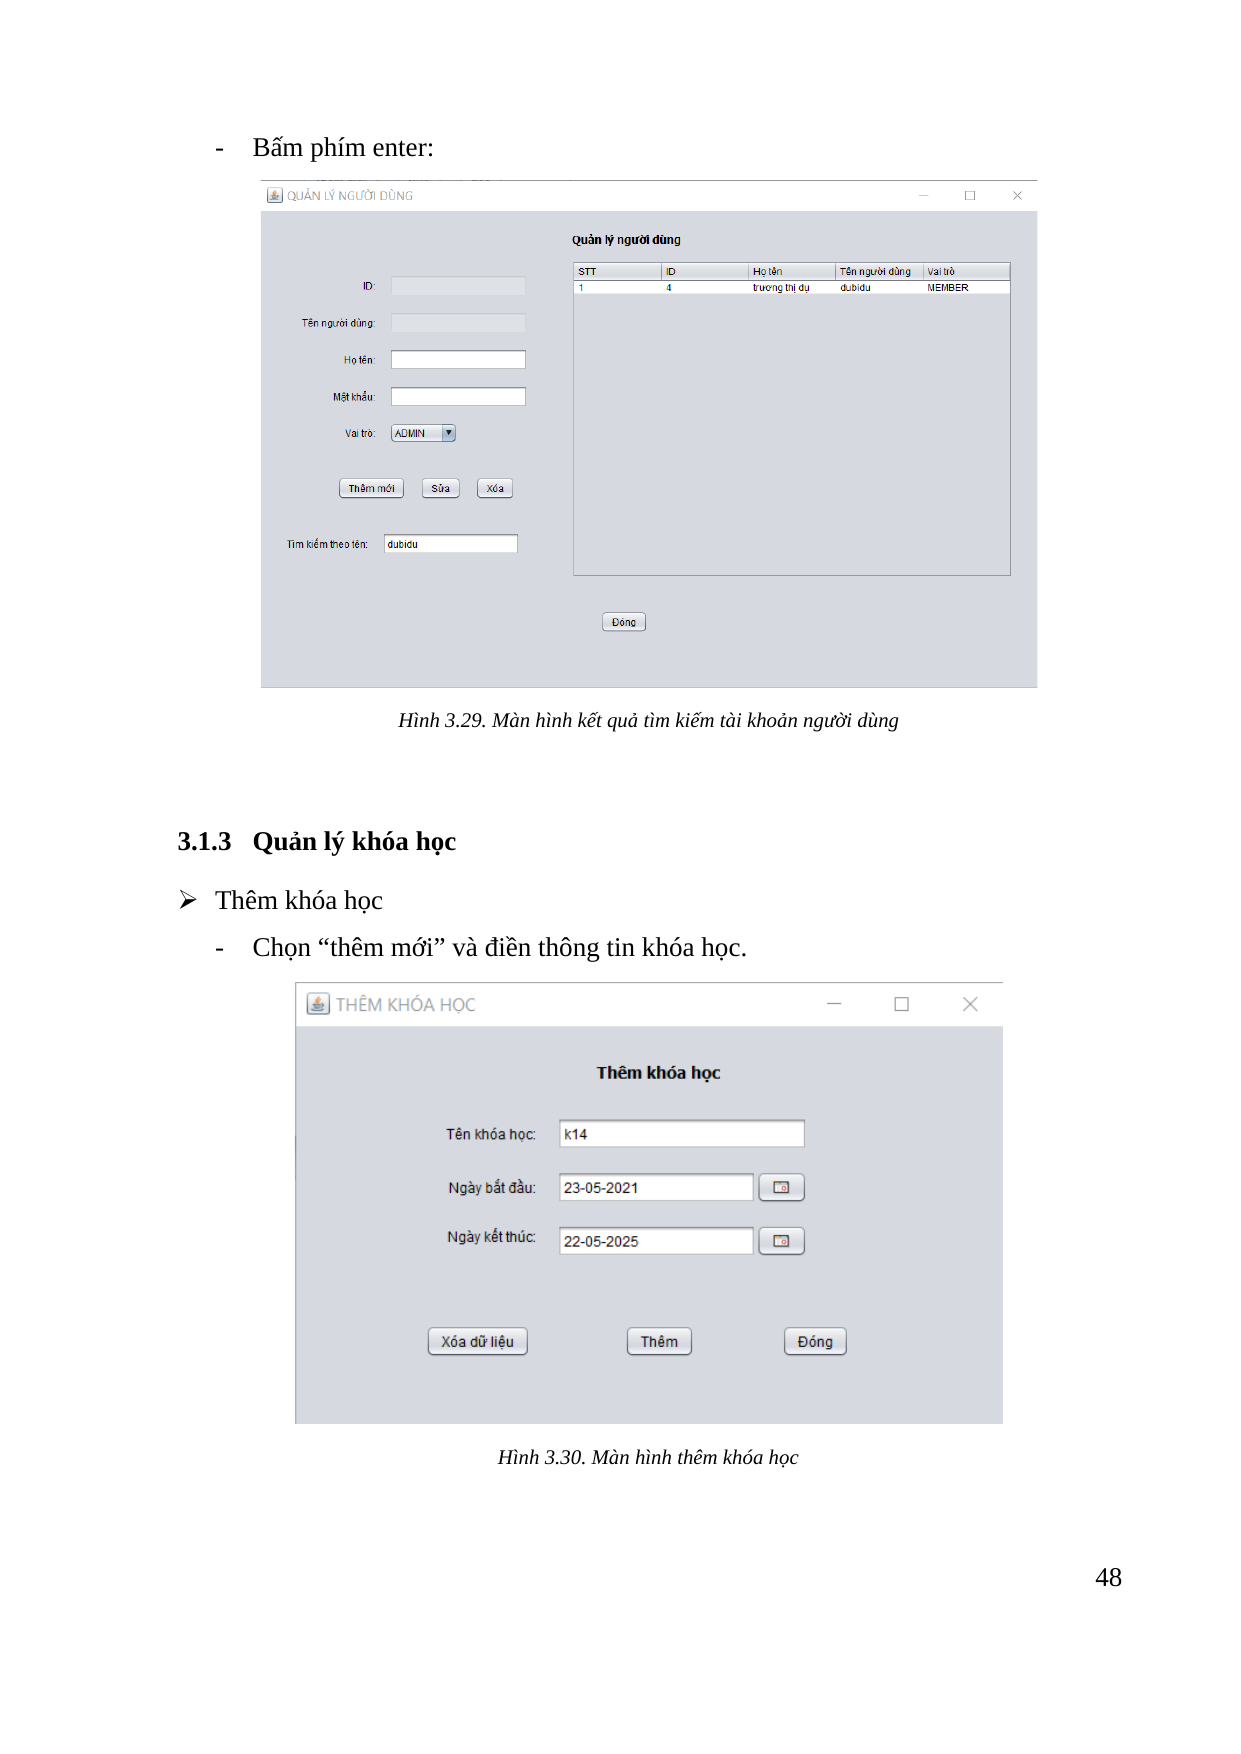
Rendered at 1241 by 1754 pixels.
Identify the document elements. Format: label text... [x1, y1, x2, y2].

list Chọn “thêm mới” và điền thông tin khóa học. [215, 931, 1122, 962]
list Thêm khóa học [177, 884, 1122, 916]
subtitle Quản lý khóa học [177, 825, 1122, 856]
list Bấm phím enter: [215, 131, 1122, 162]
picture [260, 180, 1038, 688]
picture [294, 982, 1003, 1424]
